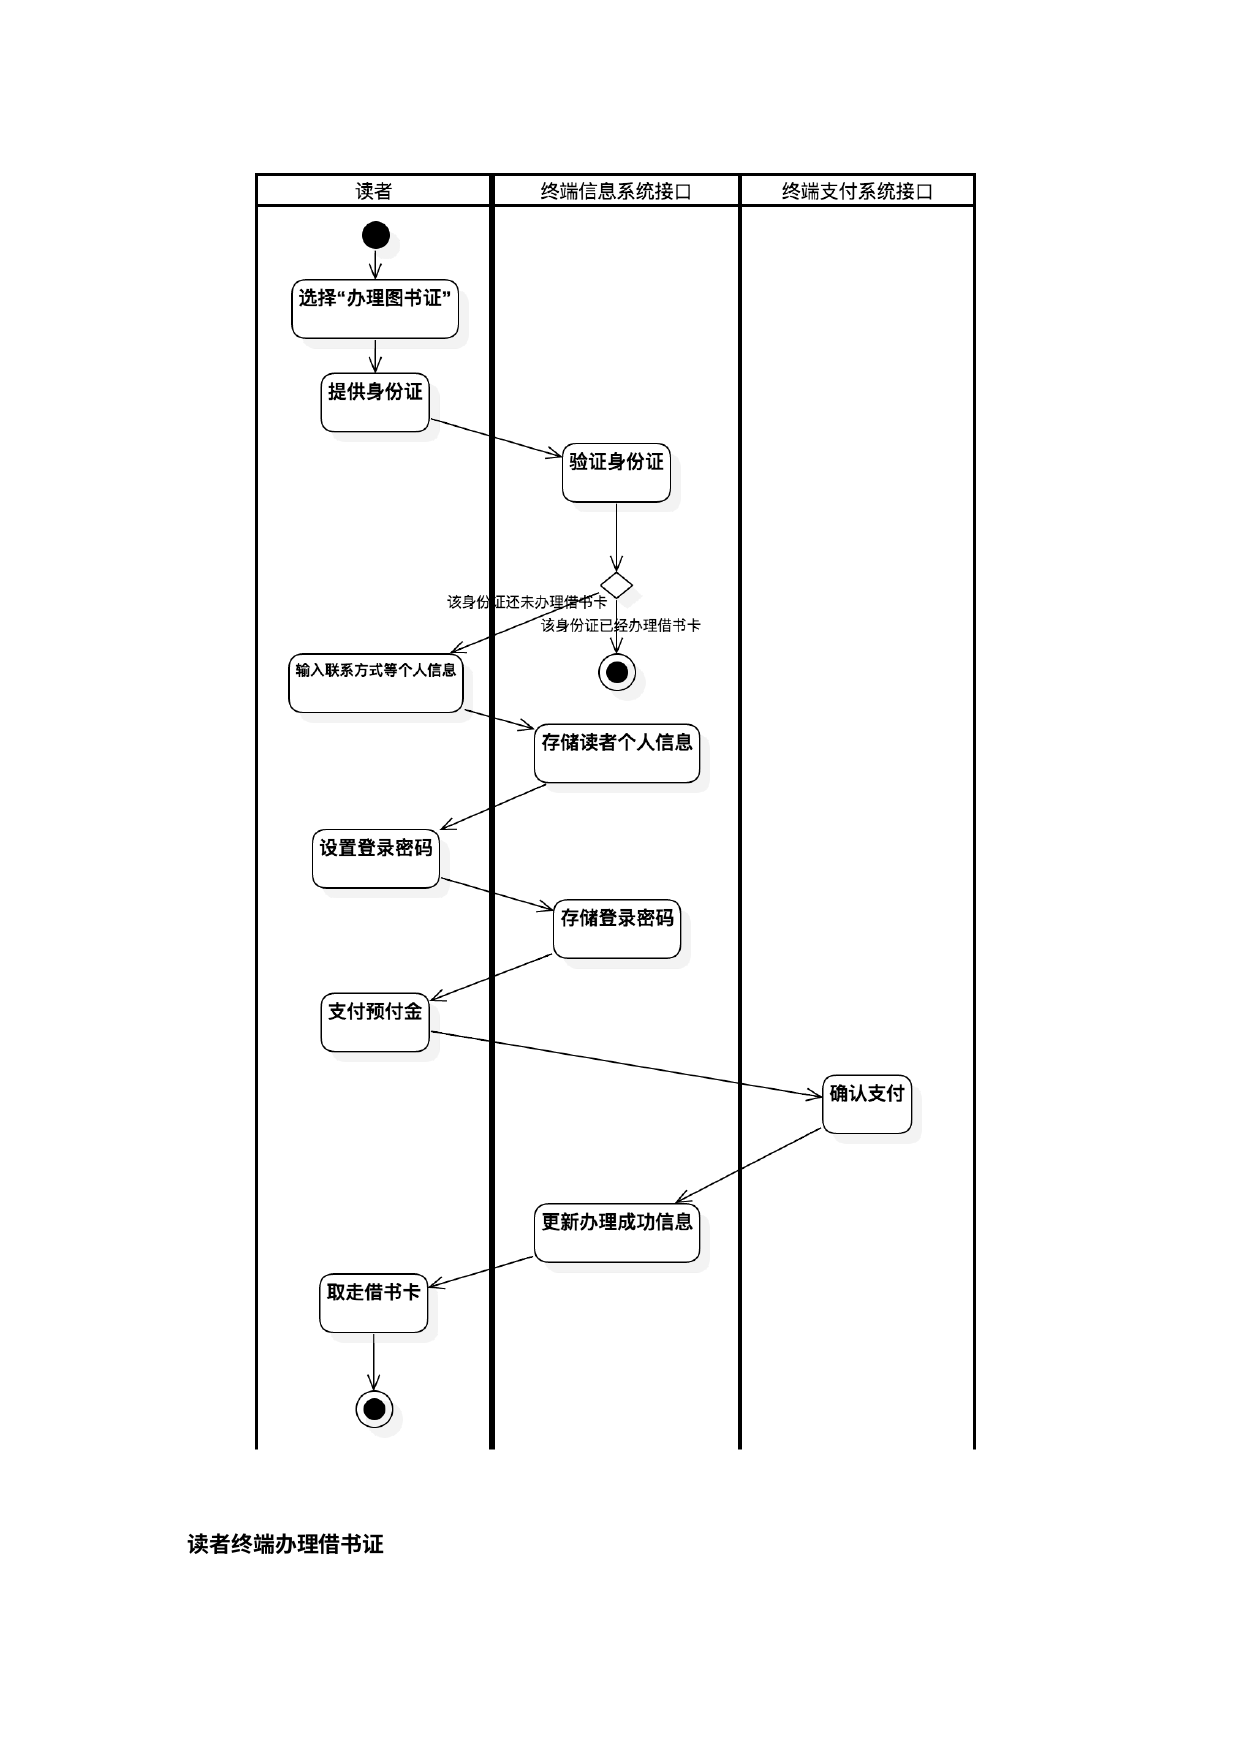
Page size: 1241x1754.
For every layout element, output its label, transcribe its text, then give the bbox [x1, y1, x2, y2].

text 读者终端办理借书证 [187, 1527, 1053, 1559]
picture [187, 162, 978, 1509]
